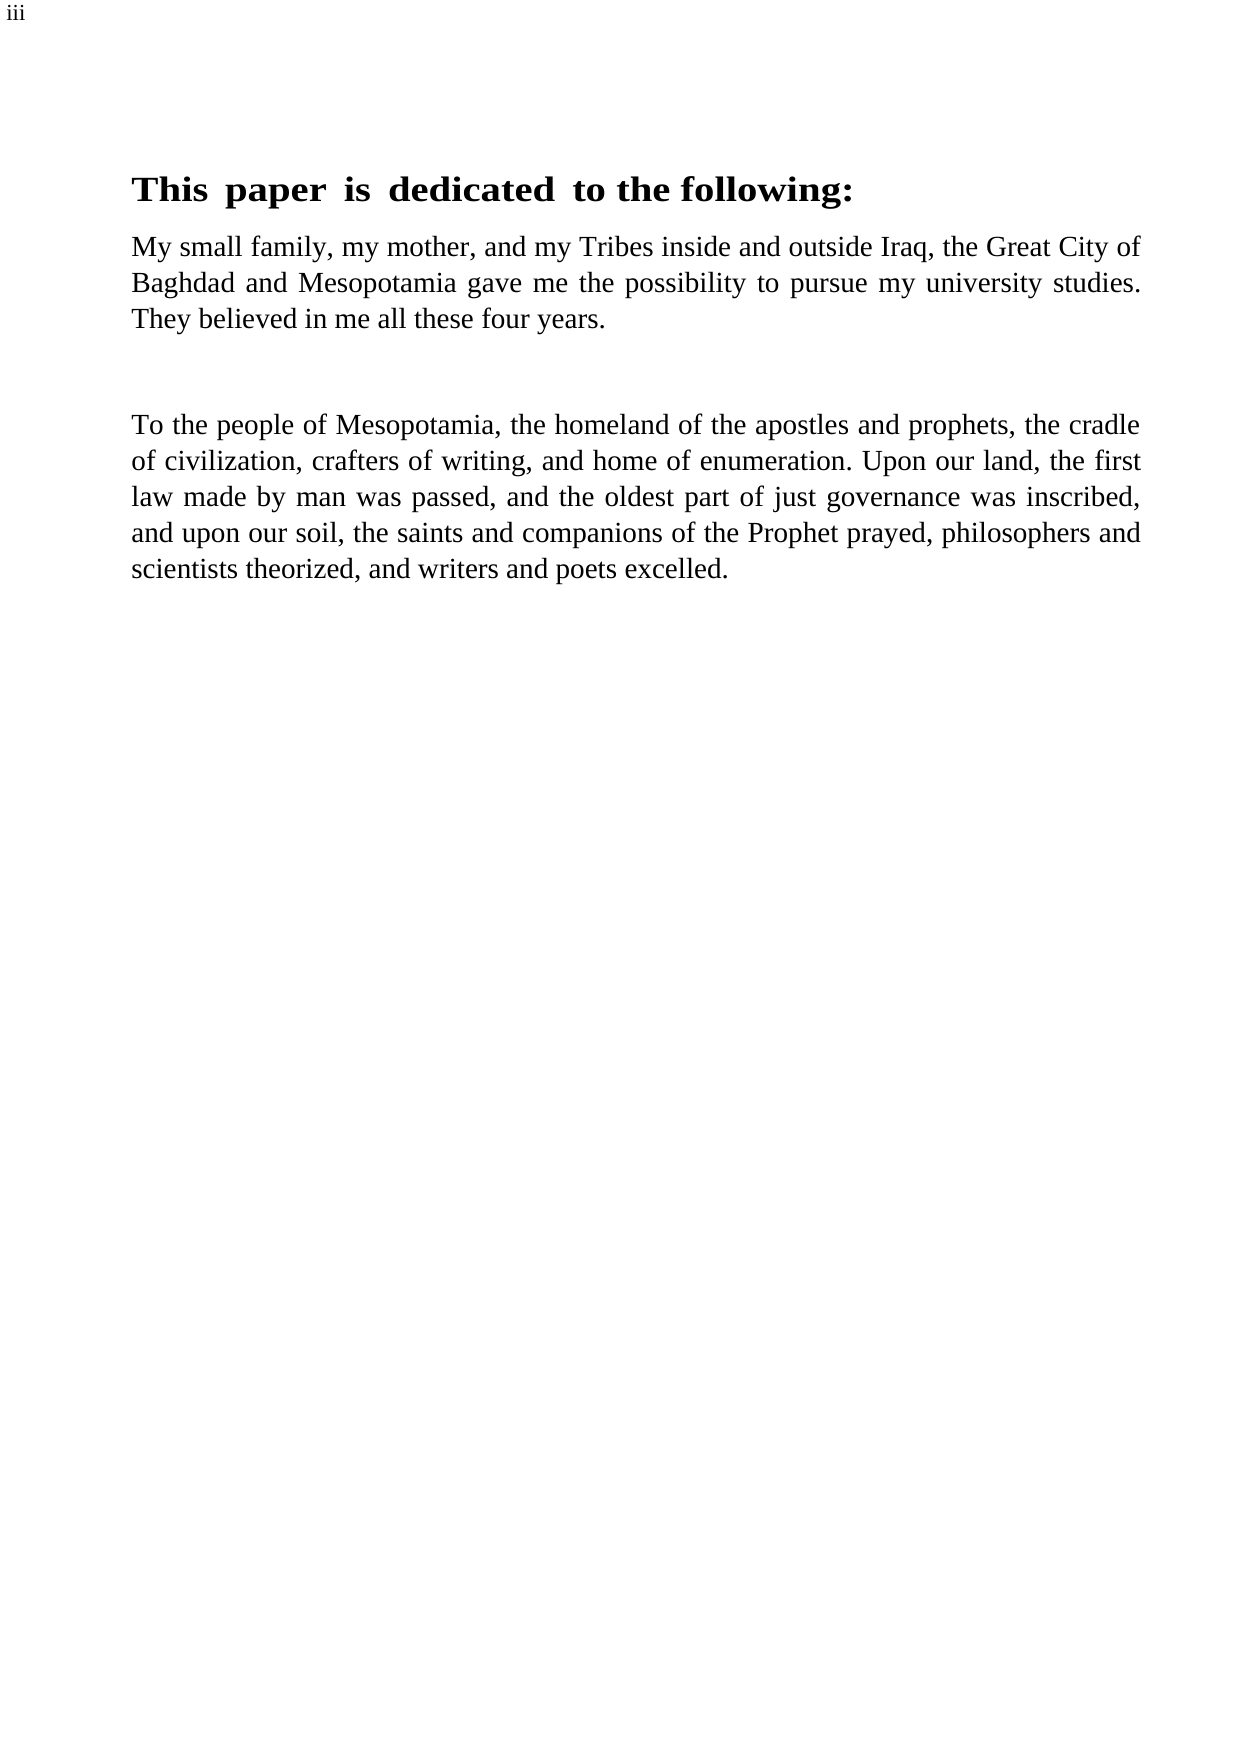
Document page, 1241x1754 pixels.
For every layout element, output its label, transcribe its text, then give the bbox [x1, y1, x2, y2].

text To the people of Mesopotamia, the homeland of the apostles and prophets, the cradle of civilization, crafters of writing, and home of enumeration. Upon our land, the first law made by man was passed, and the oldest part of just governance was inscribed, and upon our soil, the saints and companions of the Prophet prayed, philosophers and scientists theorized, and writers and poets excelled. [131, 407, 1142, 585]
text This paper is dedicated to the following: [131, 168, 1142, 209]
text My small family, my mother, and my Tribes inside and outside Iraq, the Great City of Baghdad and Mesopotamia gave me the possibility to pursue my university studies. They believed in me all these four years. [131, 229, 1142, 335]
